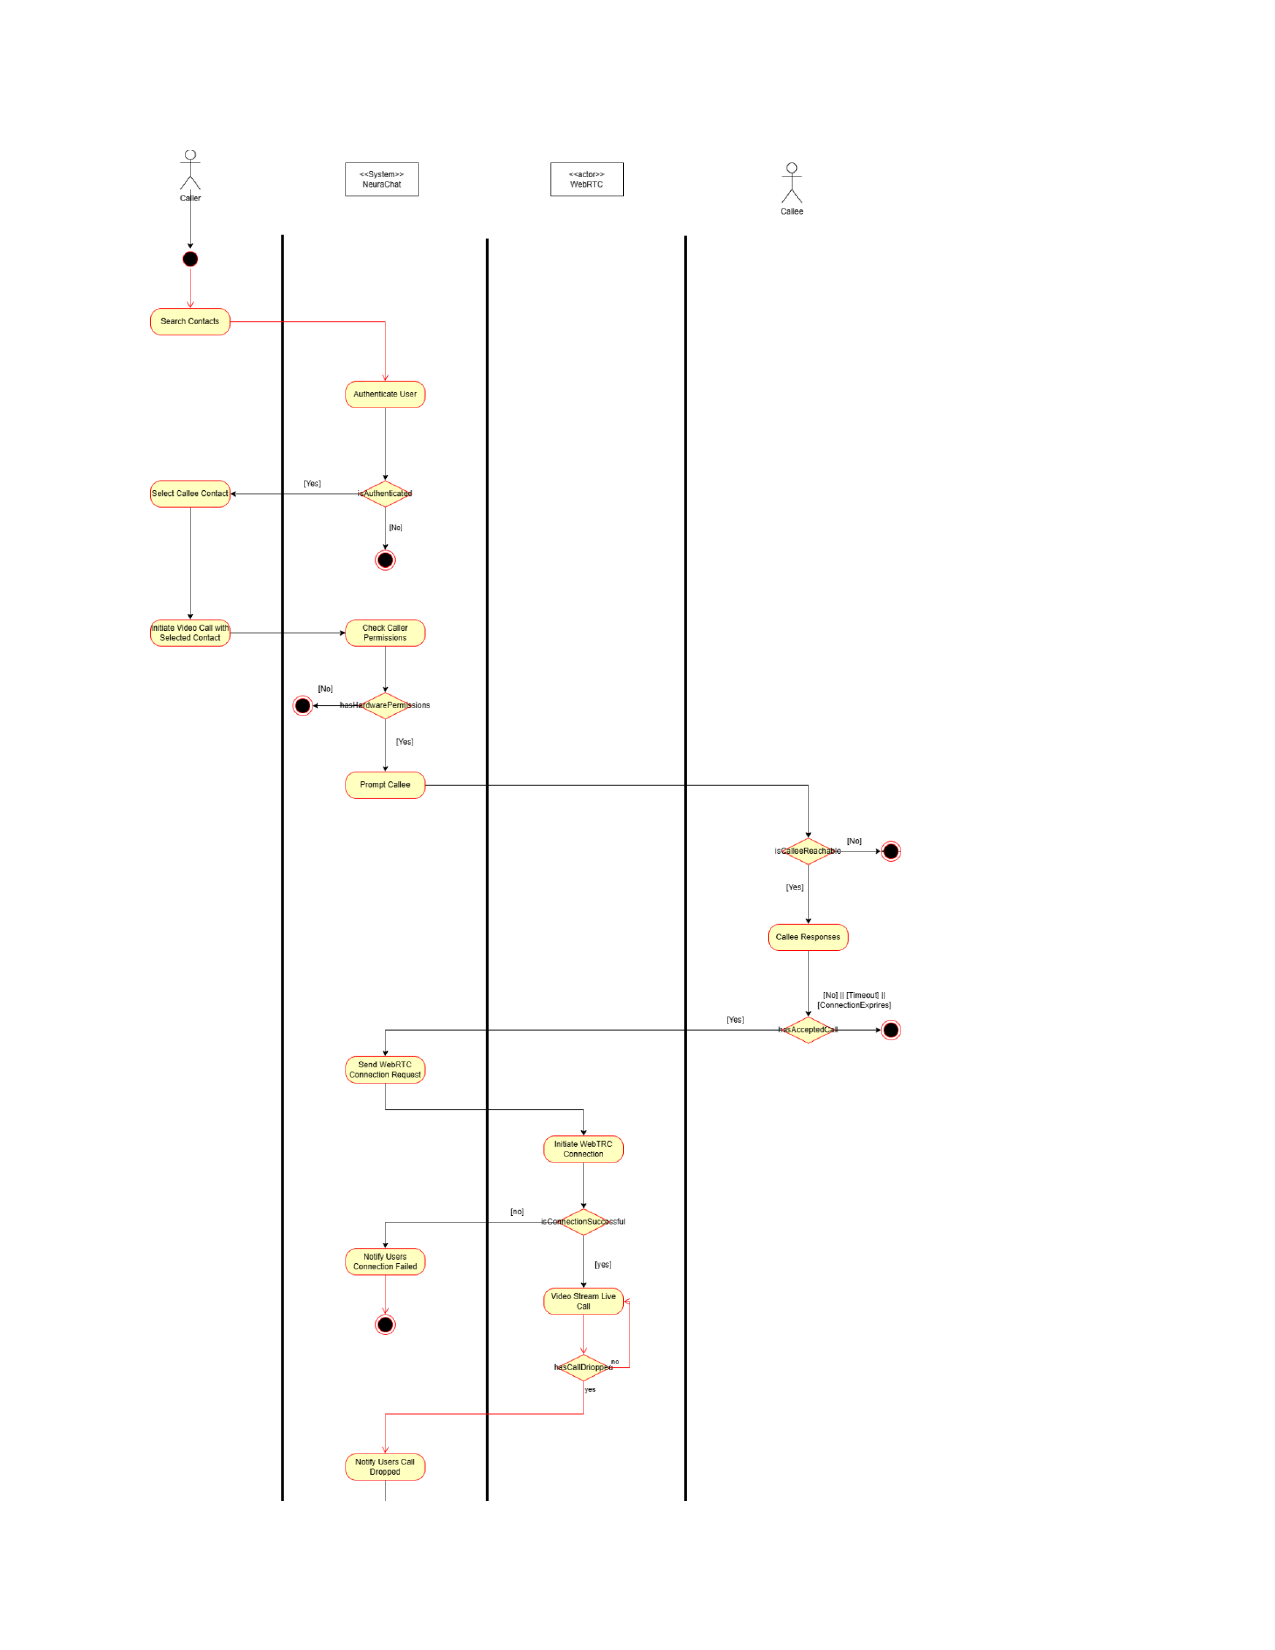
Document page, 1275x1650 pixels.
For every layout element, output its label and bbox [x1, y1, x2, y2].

picture [150, 150, 906, 1501]
